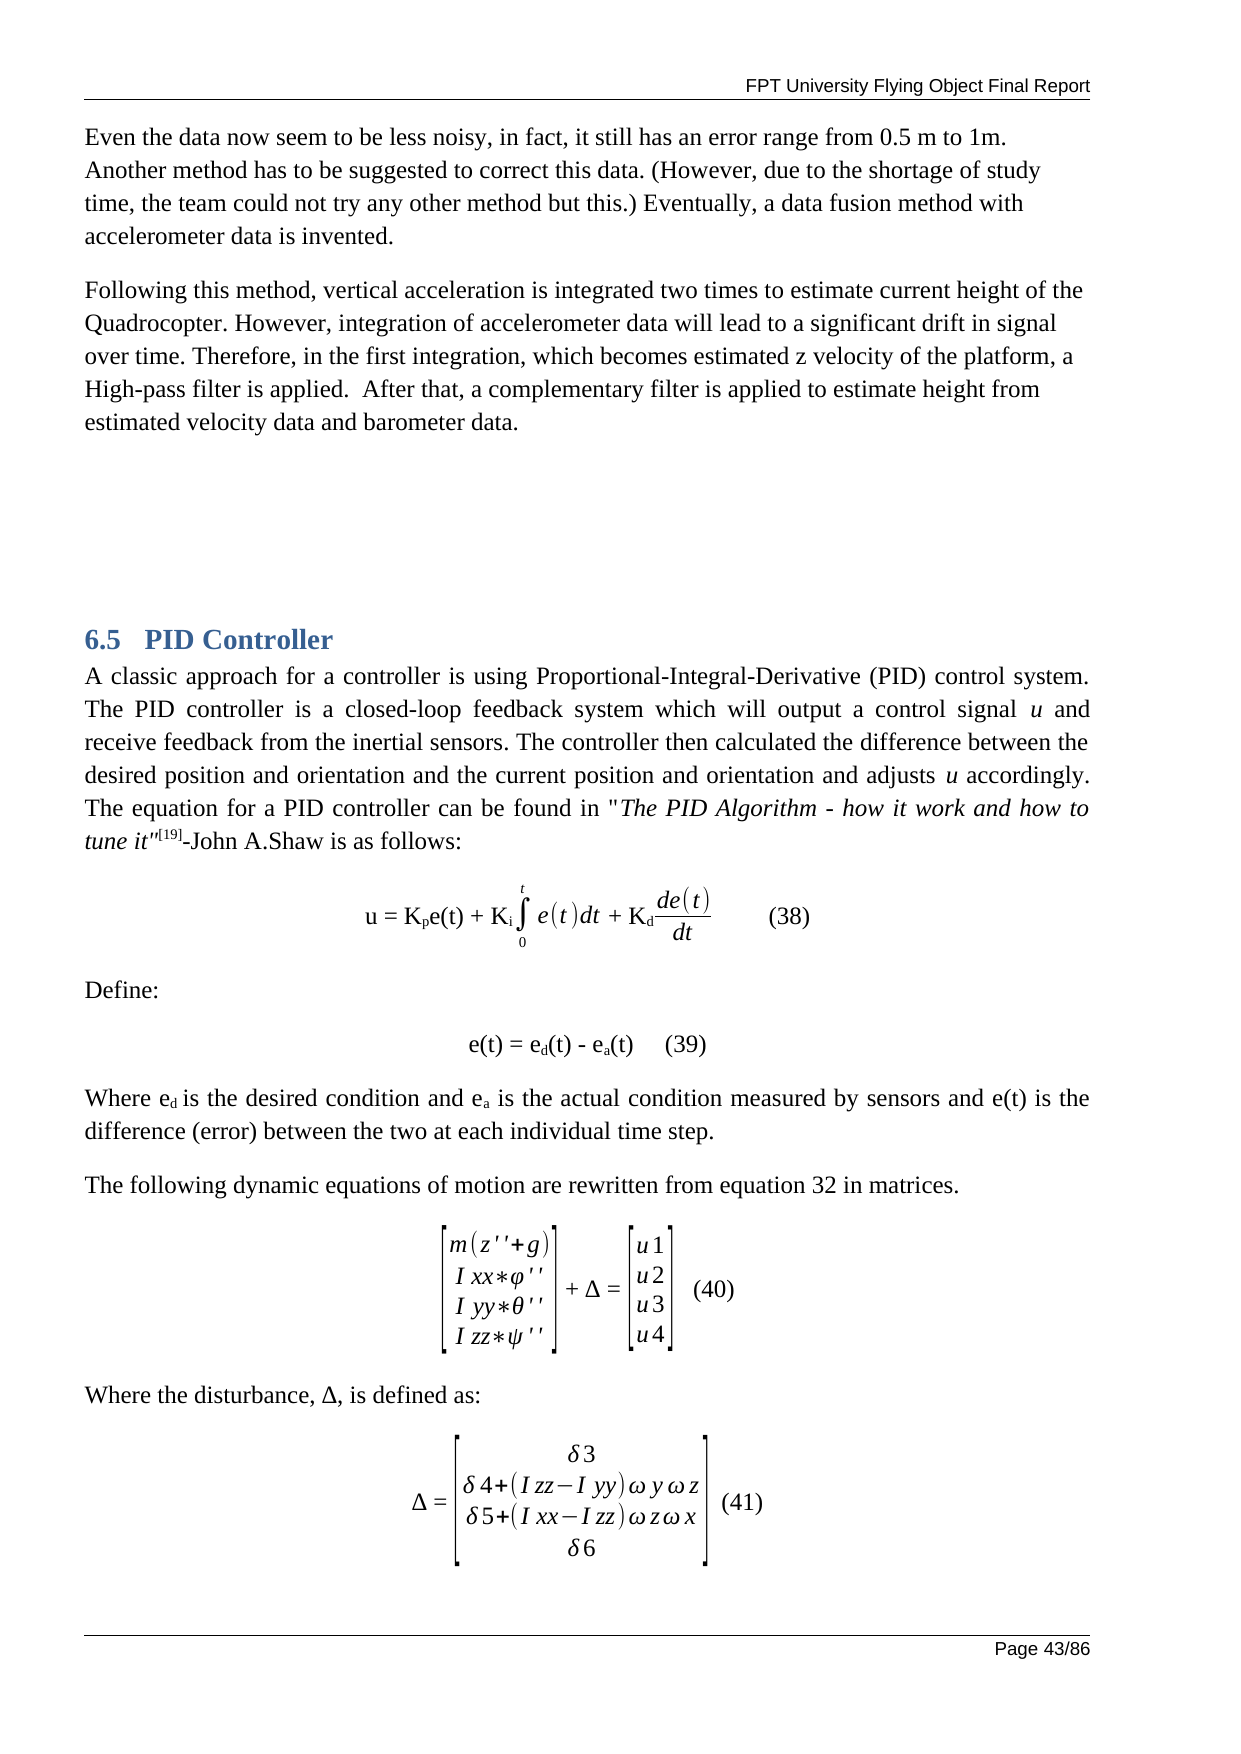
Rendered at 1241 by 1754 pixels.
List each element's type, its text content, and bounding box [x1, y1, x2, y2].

text Where the disturbance, ∆, is defined as: [84, 1380, 1090, 1409]
subtitle PID Controller [84, 622, 1090, 656]
text Where ed is the desired condition and ea is the actual condition measured by sensors and e(t) is the difference (error) between the two at each individual time step. [84, 1083, 1090, 1145]
text e(t) = ed(t) - ea(t) (39) [84, 1029, 1090, 1058]
text u = Kpe(t) + Ki + Kd (38) [84, 880, 1090, 951]
text Define: [84, 976, 1090, 1004]
text Even the data now seem to be less noisy, in fact, it still has an error range from 0.5 m to 1m. Another method has to be suggested to correct this data. (However, due to the shortage of study time, the team could not try any other method but this.) Eventually, a data fusion method with accelerometer data is invented. [84, 122, 1090, 250]
text A classic approach for a controller is using Proportional-Integral-Derivative (PID) control system. The PID controller is a closed-loop feedback system which will output a control signal u and receive feedback from the inertial sensors. The controller then calculated the difference between the desired position and orientation and the current position and orientation and adjusts u accordingly. The equation for a PID controller can be found in "The PID Algorithm - how it work and how to tune it"[19]-John A.Shaw is as follows: [84, 661, 1090, 855]
text + ∆ = (40) [84, 1224, 1090, 1355]
text The following dynamic equations of motion are rewritten from equation 32 in matrices. [84, 1170, 1090, 1199]
text ∆ = (41) [84, 1434, 1090, 1568]
text Following this method, vertical acceleration is integrated two times to estimate current height of the Quadrocopter. However, integration of accelerometer data will lead to a significant drift in signal over time. Therefore, in the first integration, which becomes estimated z velocity of the platform, a High-pass filter is applied. After that, a complementary filter is applied to estimate height from estimated velocity data and barometer data. [84, 275, 1090, 436]
